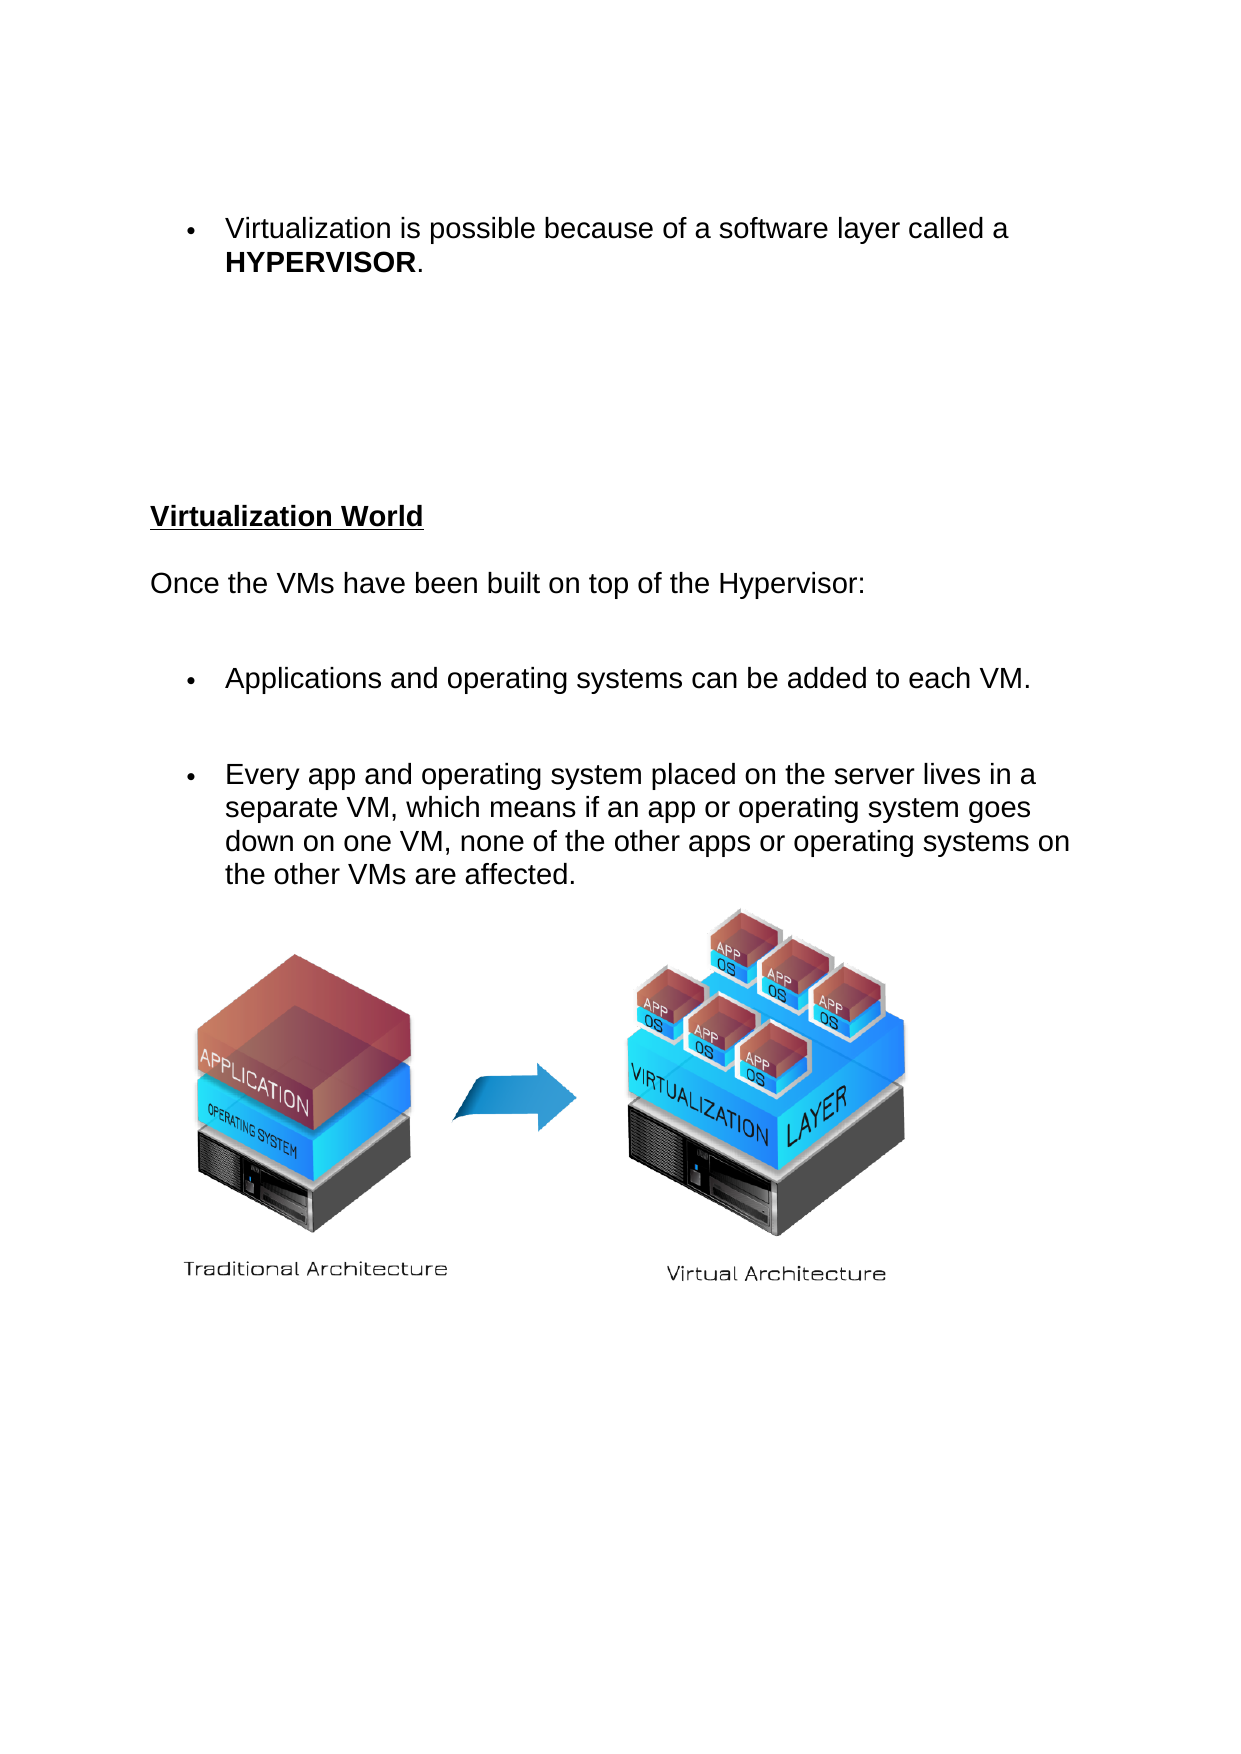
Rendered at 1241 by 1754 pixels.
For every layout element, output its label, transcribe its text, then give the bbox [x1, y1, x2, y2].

text Once the VMs have been built on top of the Hypervisor: [150, 566, 1090, 600]
picture [150, 890, 939, 1289]
list Every app and operating system placed on the server lives in a separate VM, which means if an app or operating system goes down on one VM, none of the other apps or operating systems on the other VMs are affected. [187, 757, 1090, 891]
list Applications and operating systems can be added to each VM. [187, 662, 1090, 695]
list Virtualization is possible because of a software layer called a HYPERVISOR. [187, 212, 1090, 279]
text Virtualization World [150, 499, 1090, 533]
